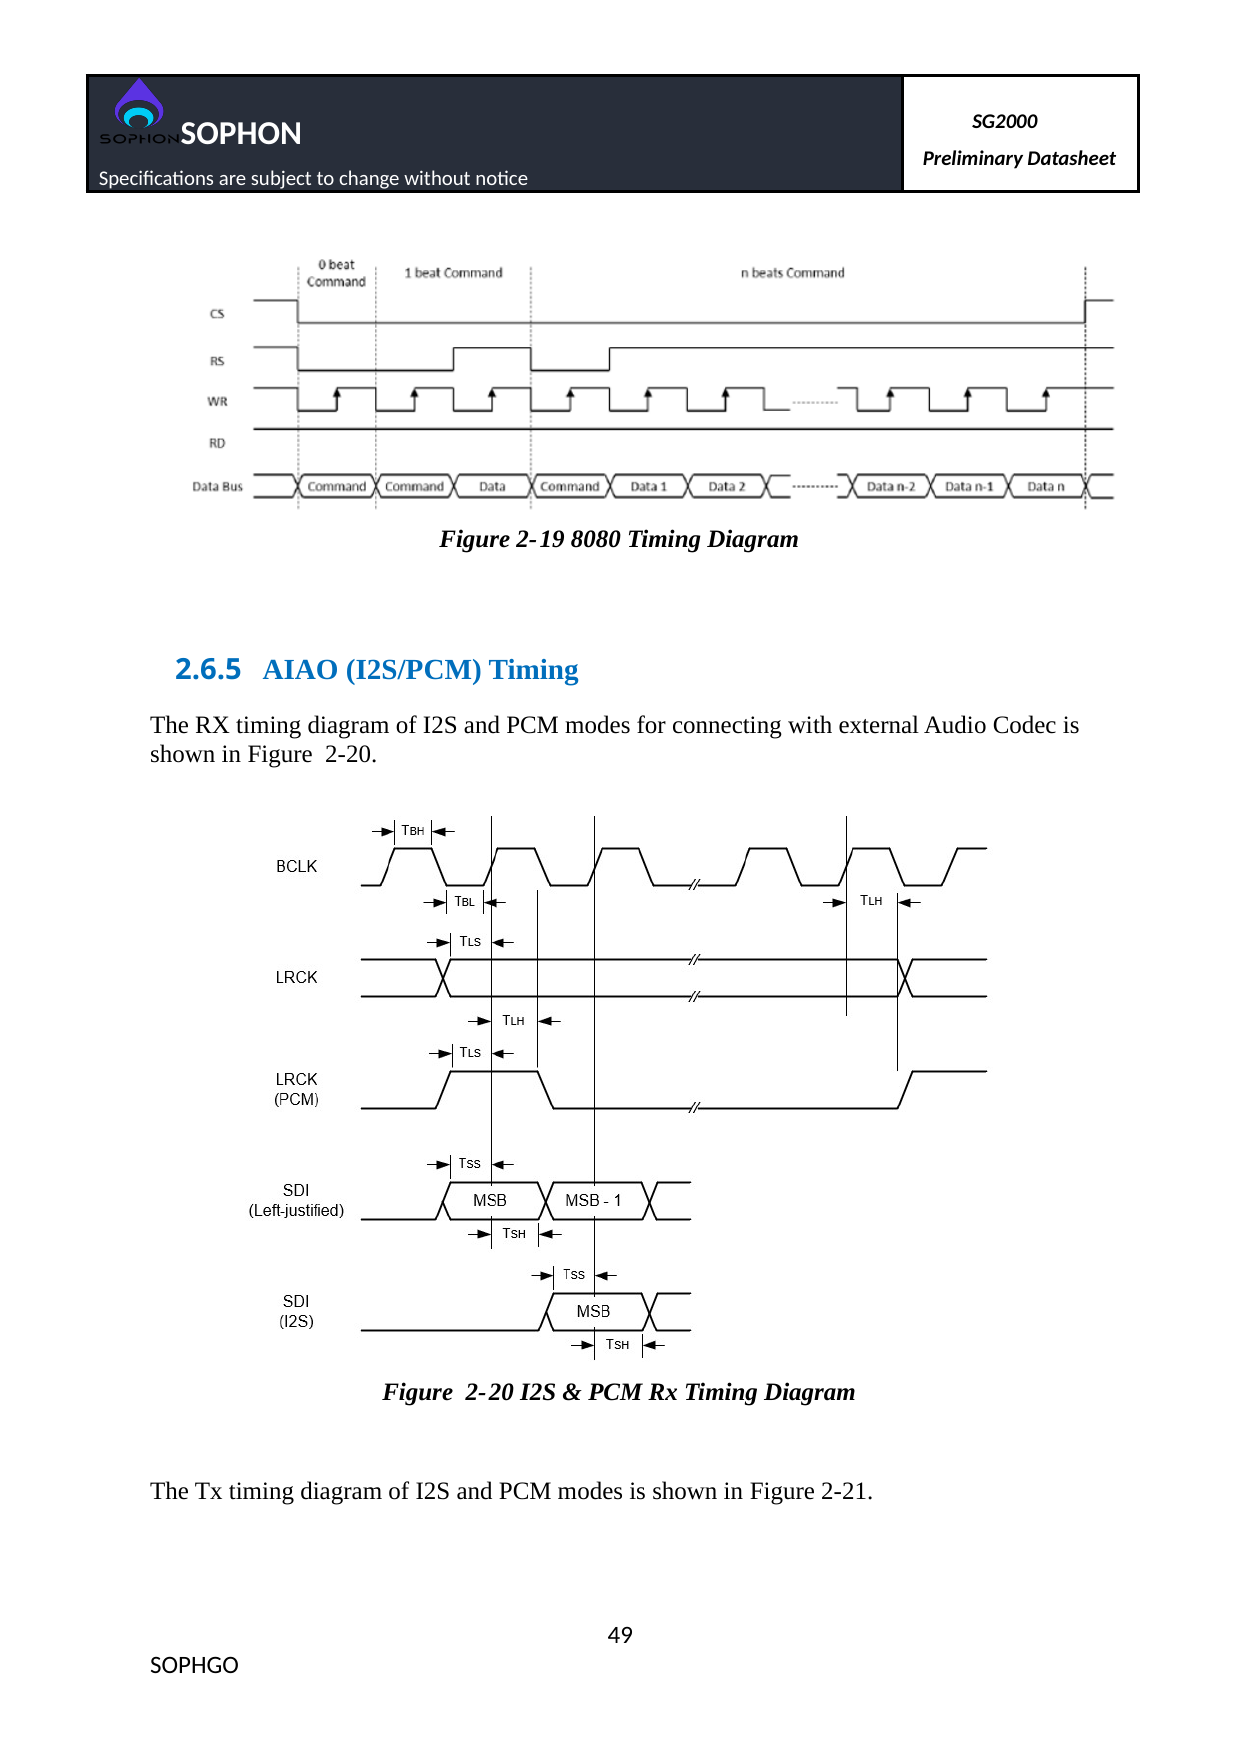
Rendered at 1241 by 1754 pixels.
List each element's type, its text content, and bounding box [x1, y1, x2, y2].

subtitle AIAO (I2S/PCM) Timing [175, 648, 1065, 688]
picture [98, 77, 181, 145]
picture [245, 808, 995, 1365]
picture [150, 233, 1135, 512]
